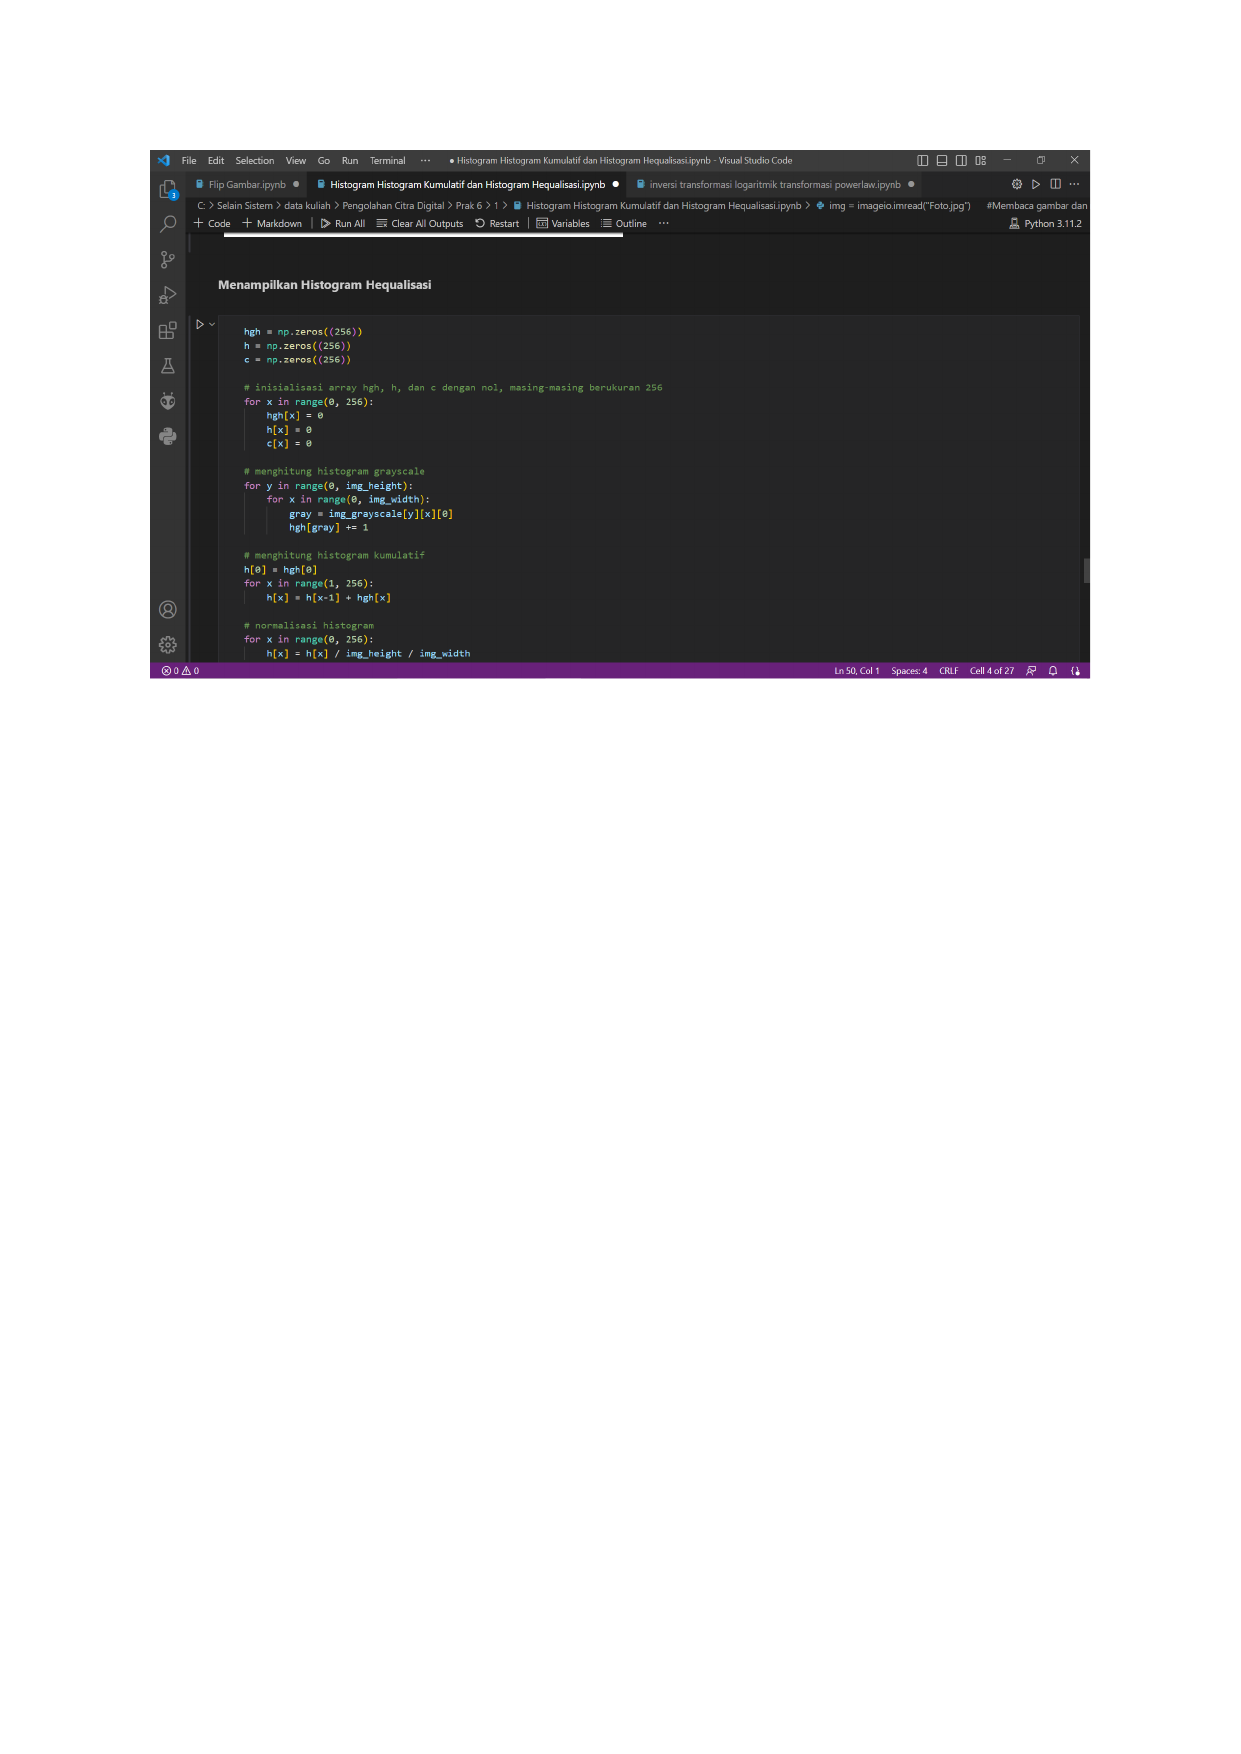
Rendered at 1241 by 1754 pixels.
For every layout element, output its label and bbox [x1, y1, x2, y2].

picture [150, 150, 1091, 679]
